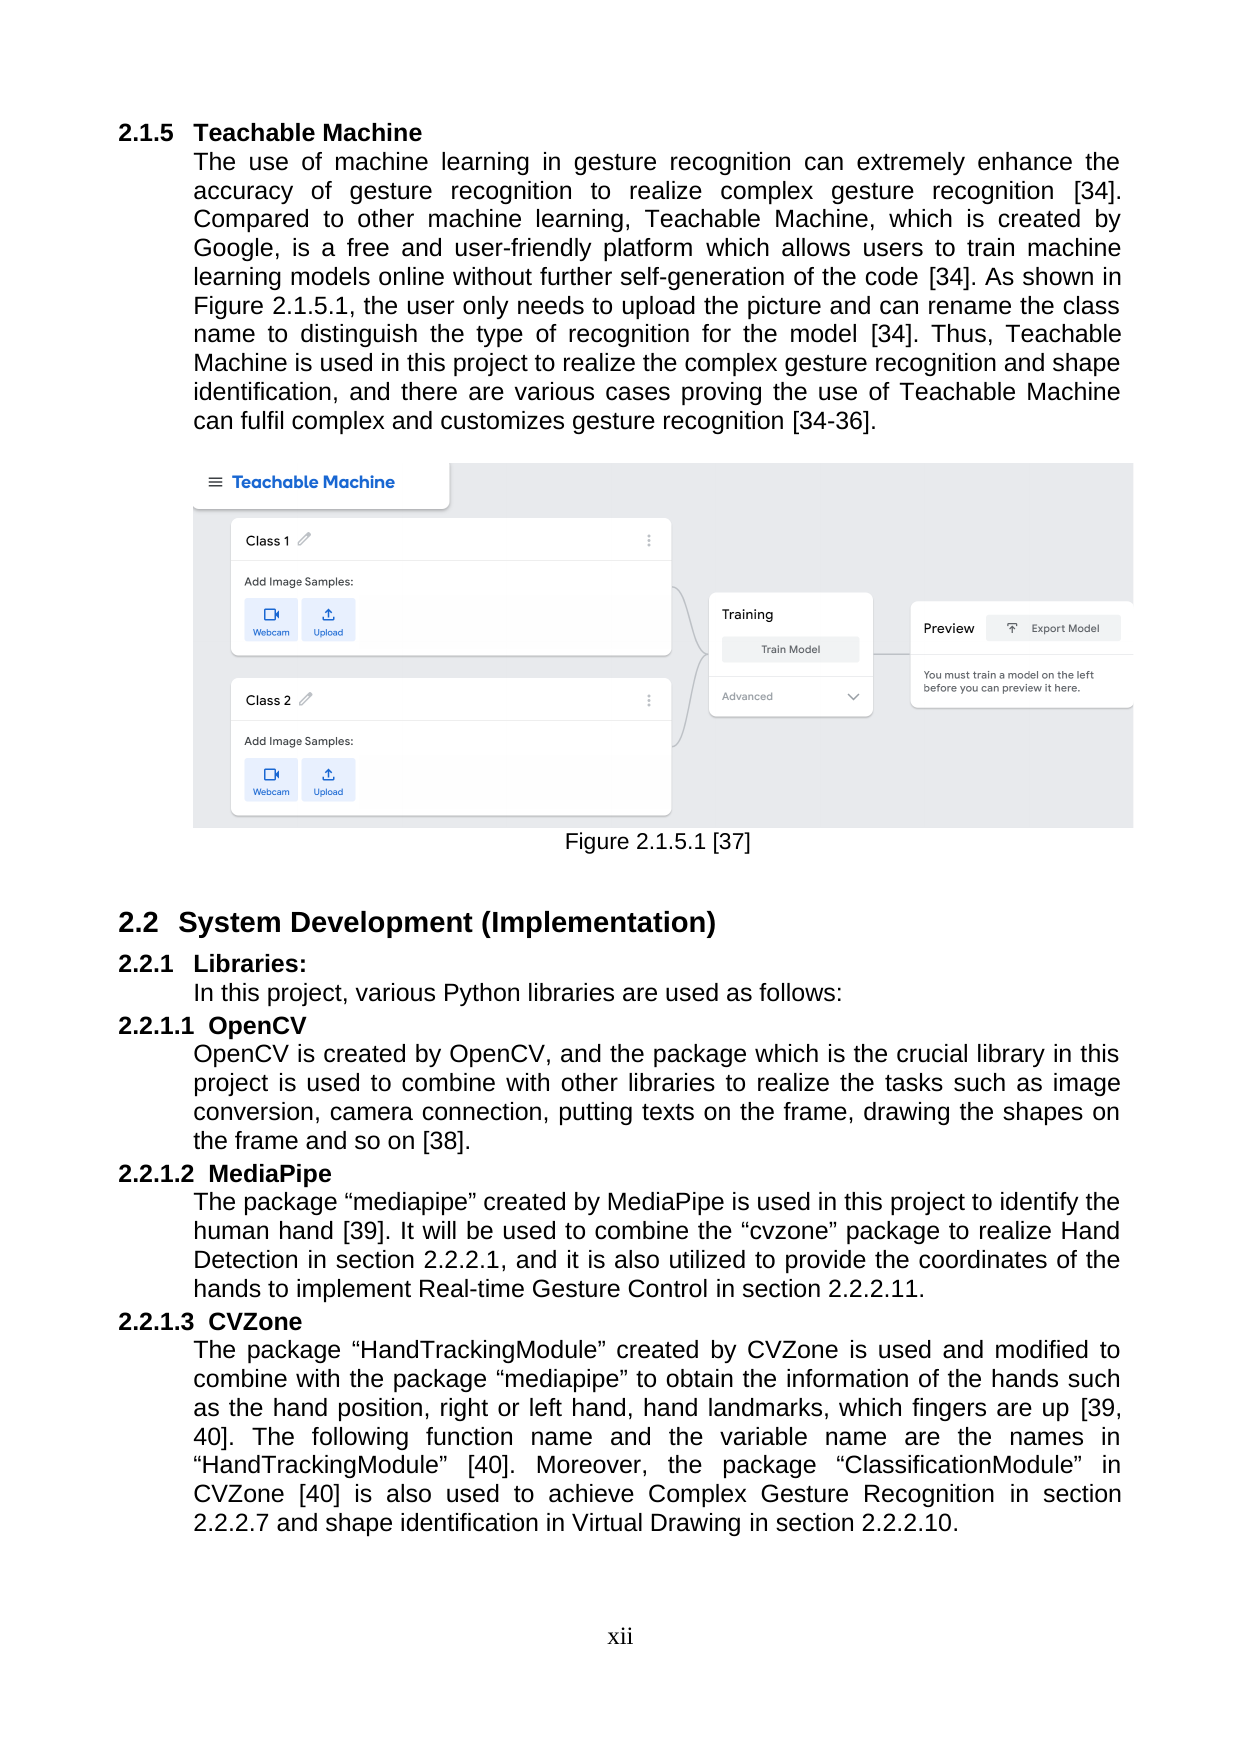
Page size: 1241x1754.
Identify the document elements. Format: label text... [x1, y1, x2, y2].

subtitle CVZone [118, 1306, 1122, 1335]
subtitle Libraries: [118, 949, 1122, 978]
subtitle Teachable Machine [118, 118, 1122, 147]
subtitle System Development (Implementation) [118, 905, 1122, 938]
list In this project, various Python libraries are used as follows: [193, 978, 1122, 1006]
list The use of machine learning in gesture recognition can extremely enhance the accuracy of gesture recognition to realize complex gesture recognition [34]. Compared to other machine learning, Teachable Machine, which is created by Google, is a free and user-friendly platform which allows users to train machine learning models online without further self-generation of the code [34]. As shown in Figure 2.1.5.1, the user only needs to upload the picture and can rename the class name to distinguish the type of recognition for the model [34]. Thus, Teachable Machine is used in this project to realize the complex gesture recognition and shape identification, and there are various cases proving the use of Teachable Machine can fulfil complex and customizes gesture recognition [34-36]. [193, 147, 1122, 434]
list Figure 2.1.5.1 [37] [193, 828, 1122, 854]
list OpenCV is created by OpenCV, and the package which is the crucial library in this project is used to combine with other libraries to realize the tasks such as image conversion, camera connection, putting texts on the frame, drawing the shapes on the frame and so on [38]. [193, 1039, 1122, 1154]
subtitle MediaPipe [118, 1158, 1122, 1187]
list The package “HandTrackingModule” created by CVZone is used and modified to combine with the package “mediapipe” to obtain the information of the hands such as the hand position, right or left hand, hand landmarks, which fingers are up [39, 40]. The following function name and the variable name are the names in “HandTrackingModule” [40]. Moreover, the package “ClassificationModule” in CVZone [40] is also used to achieve Complex Gesture Recognition in section 2.2.2.7 and shape identification in Virtual Drawing in section 2.2.2.10. [193, 1335, 1122, 1536]
picture [193, 463, 1134, 828]
list The package “mediapipe” created by MediaPipe is used in this project to identify the human hand [39]. It will be used to combine the “cvzone” package to realize Hand Detection in section 2.2.2.1, and it is also utilized to provide the coordinates of the hands to implement Real-time Gesture Control in section 2.2.2.11. [193, 1187, 1122, 1302]
subtitle OpenCV [118, 1011, 1122, 1039]
